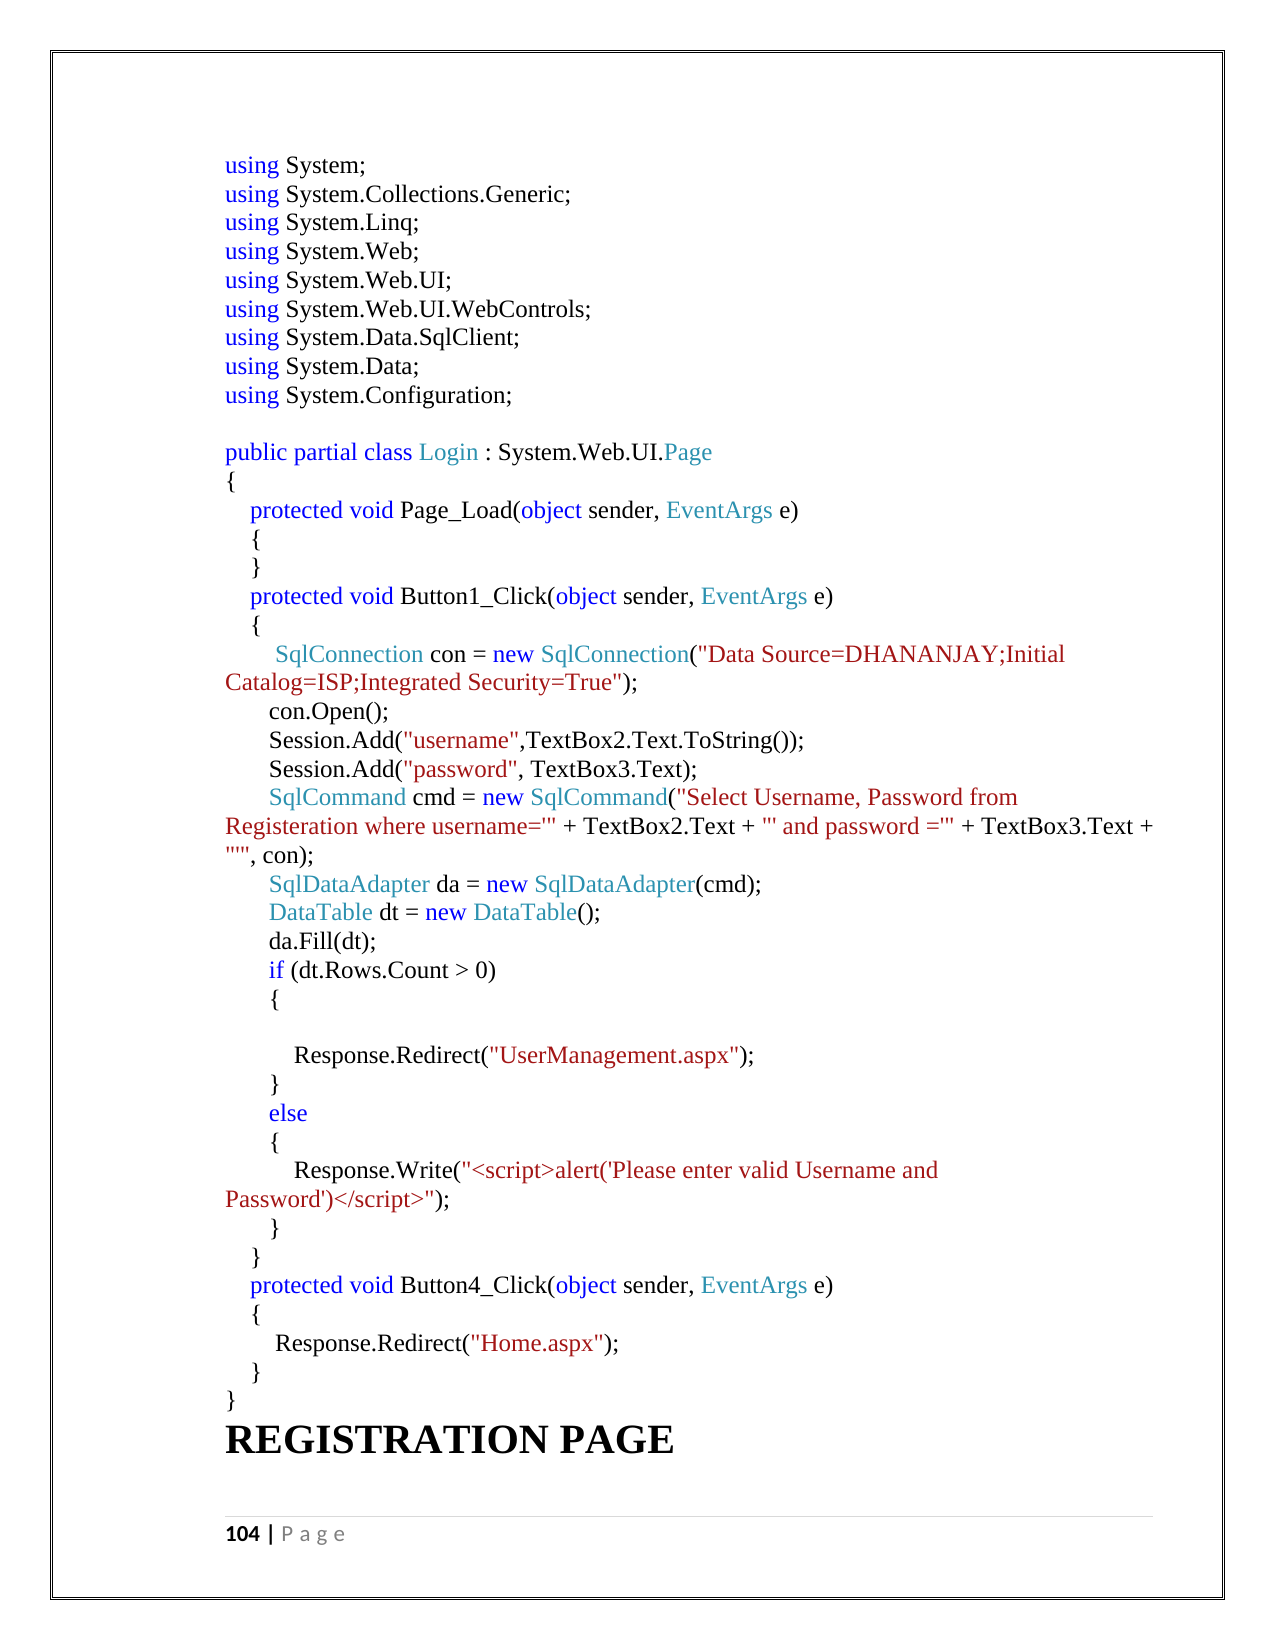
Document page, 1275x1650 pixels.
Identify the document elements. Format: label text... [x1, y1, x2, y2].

text if (dt.Rows.Count > 0) [225, 955, 1153, 984]
text } [225, 1069, 1153, 1098]
text Response.Write("<script>alert('Please enter valid Username and Password')</script>"); [225, 1156, 1153, 1213]
text { [225, 466, 1153, 495]
text SqlConnection con = new SqlConnection("Data Source=DHANANJAY;Initial Catalog=ISP;Integrated Security=True"); [225, 639, 1153, 696]
text using System.Configuration; [225, 380, 1153, 409]
text } [225, 1242, 1153, 1271]
text { [225, 524, 1153, 552]
text else [225, 1098, 1153, 1127]
text using System.Data; [225, 351, 1153, 380]
text } [225, 1357, 1153, 1386]
text Session.Add("username",TextBox2.Text.ToString()); [225, 725, 1153, 754]
text { [225, 610, 1153, 639]
text protected void Page_Load(object sender, EventArgs e) [225, 495, 1153, 524]
text REGISTRATION PAGE [225, 1414, 1153, 1462]
text using System; [225, 150, 1153, 179]
text SqlCommand cmd = new SqlCommand("Select Username, Password from Registeration where username='" + TextBox2.Text + "' and password ='" + TextBox3.Text + "'", con); [225, 782, 1153, 869]
text Response.Redirect("Home.aspx"); [225, 1328, 1153, 1357]
text using System.Web.UI.WebControls; [225, 294, 1153, 322]
text using System.Data.SqlClient; [225, 322, 1153, 351]
text protected void Button1_Click(object sender, EventArgs e) [225, 581, 1153, 610]
text } [225, 1213, 1153, 1242]
text DataTable dt = new DataTable(); [225, 897, 1153, 926]
text SqlDataAdapter da = new SqlDataAdapter(cmd); [225, 869, 1153, 897]
text using System.Web.UI; [225, 265, 1153, 294]
text { [225, 1127, 1153, 1156]
text using System.Collections.Generic; [225, 179, 1153, 207]
text Response.Redirect("UserManagement.aspx"); [225, 1041, 1153, 1069]
text { [225, 984, 1153, 1012]
text con.Open(); [225, 696, 1153, 725]
text } [225, 1386, 1153, 1414]
text protected void Button4_Click(object sender, EventArgs e) [225, 1271, 1153, 1299]
text using System.Linq; [225, 207, 1153, 236]
text using System.Web; [225, 236, 1153, 265]
text public partial class Login : System.Web.UI.Page [225, 437, 1153, 466]
text da.Fill(dt); [225, 926, 1153, 955]
text } [225, 552, 1153, 581]
text { [225, 1299, 1153, 1328]
text Session.Add("password", TextBox3.Text); [225, 754, 1153, 782]
